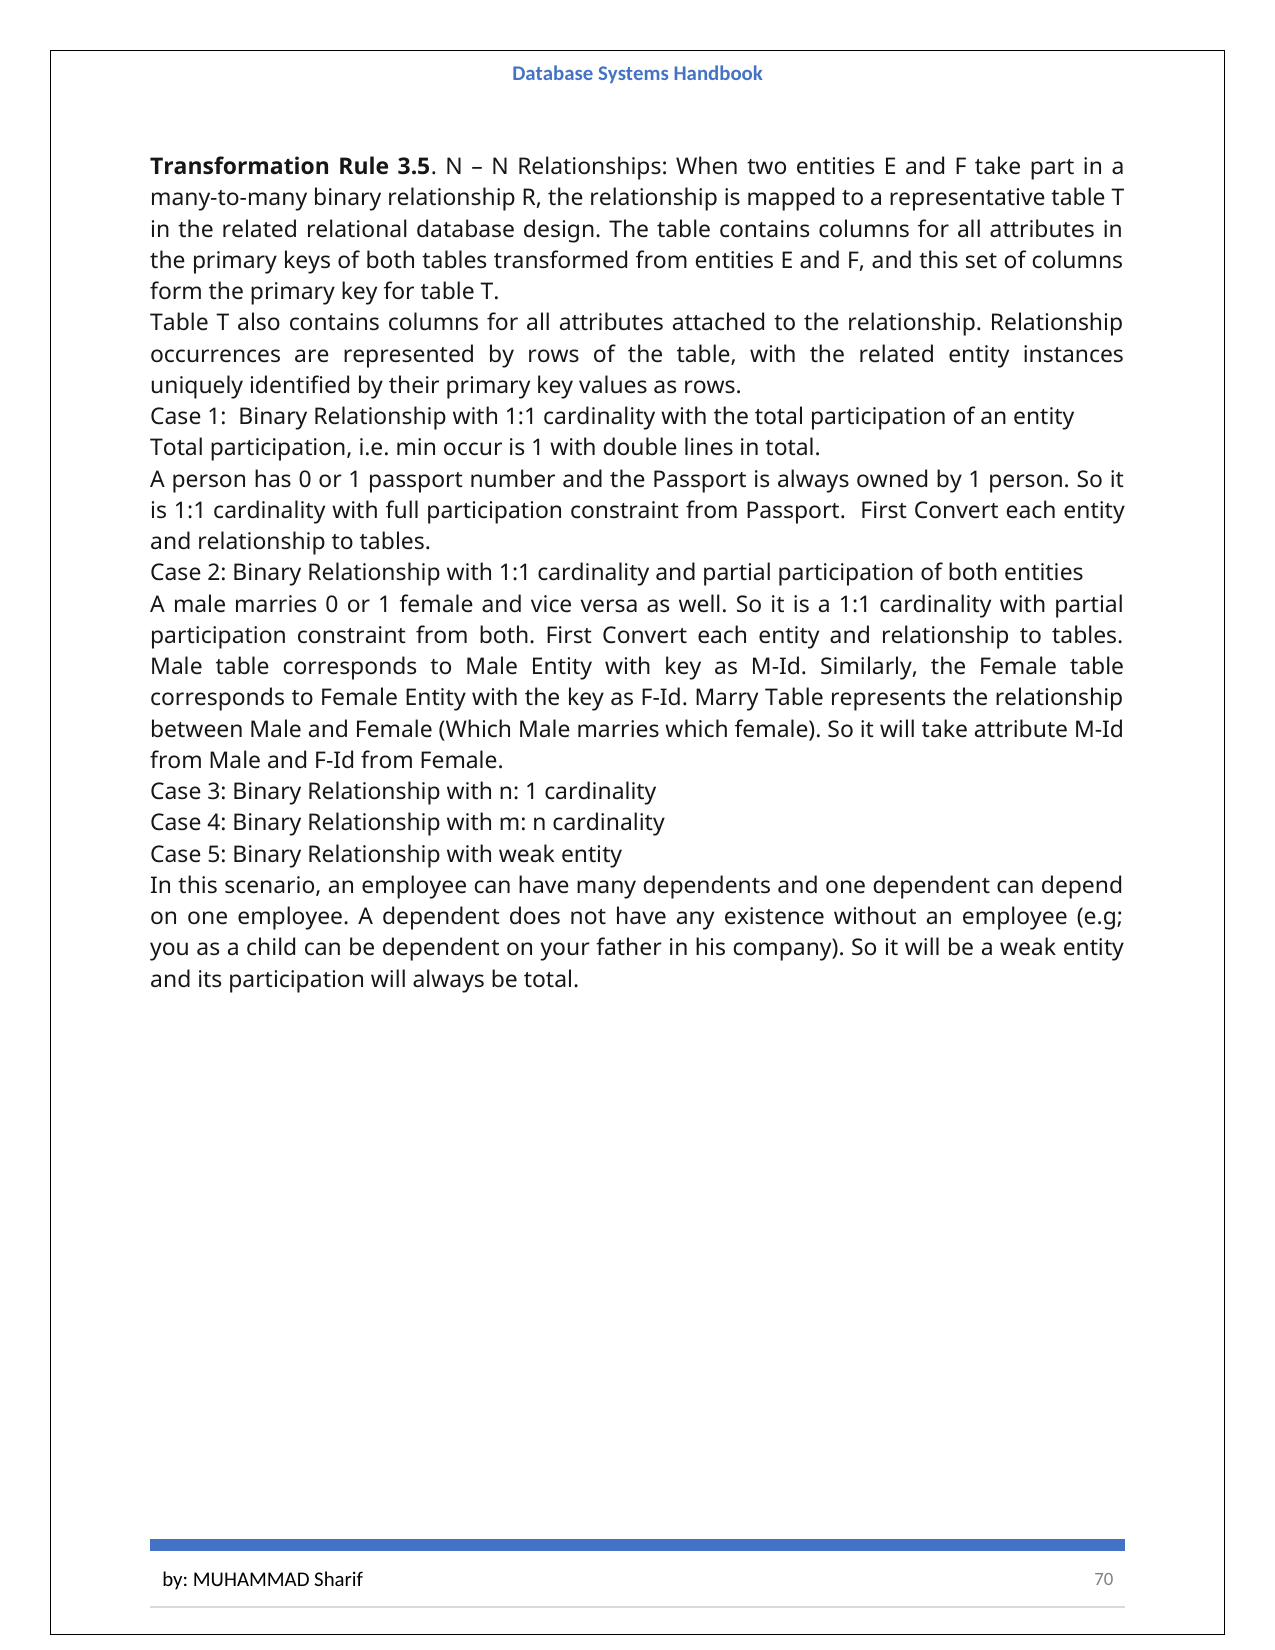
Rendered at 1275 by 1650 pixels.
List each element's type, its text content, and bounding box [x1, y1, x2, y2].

text A person has 0 or 1 passport number and the Passport is always owned by 1 person. So it is 1:1 cardinality with full participation constraint from Passport. First Convert each entity and relationship to tables. [150, 462, 1125, 556]
text Case 2: Binary Relationship with 1:1 cardinality and partial participation of both entities [150, 556, 1125, 587]
text Case 3: Binary Relationship with n: 1 cardinality [150, 775, 1125, 806]
text Total participation, i.e. min occur is 1 with double lines in total. [150, 431, 1125, 462]
text Transformation Rule 3.5. N – N Relationships: When two entities E and F take part in a many-to-many binary relationship R, the relationship is mapped to a representative table T in the related relational database design. The table contains columns for all attributes in the primary keys of both tables transformed from entities E and F, and this set of columns form the primary key for table T. [150, 150, 1125, 306]
text In this scenario, an employee can have many dependents and one dependent can depend on one employee. A dependent does not have any existence without an employee (e.g; you as a child can be dependent on your father in his company). So it will be a weak entity and its participation will always be total. [150, 869, 1125, 994]
text Table T also contains columns for all attributes attached to the relationship. Relationship occurrences are represented by rows of the table, with the related entity instances uniquely identified by their primary key values as rows. [150, 306, 1125, 400]
text A male marries 0 or 1 female and vice versa as well. So it is a 1:1 cardinality with partial participation constraint from both. First Convert each entity and relationship to tables. Male table corresponds to Male Entity with key as M-Id. Similarly, the Female table corresponds to Female Entity with the key as F-Id. Marry Table represents the relationship between Male and Female (Which Male marries which female). So it will take attribute M-Id from Male and F-Id from Female. [150, 587, 1125, 775]
text Case 4: Binary Relationship with m: n cardinality [150, 806, 1125, 837]
text Case 1: Binary Relationship with 1:1 cardinality with the total participation of an entity [150, 400, 1125, 431]
text Case 5: Binary Relationship with weak entity [150, 837, 1125, 869]
